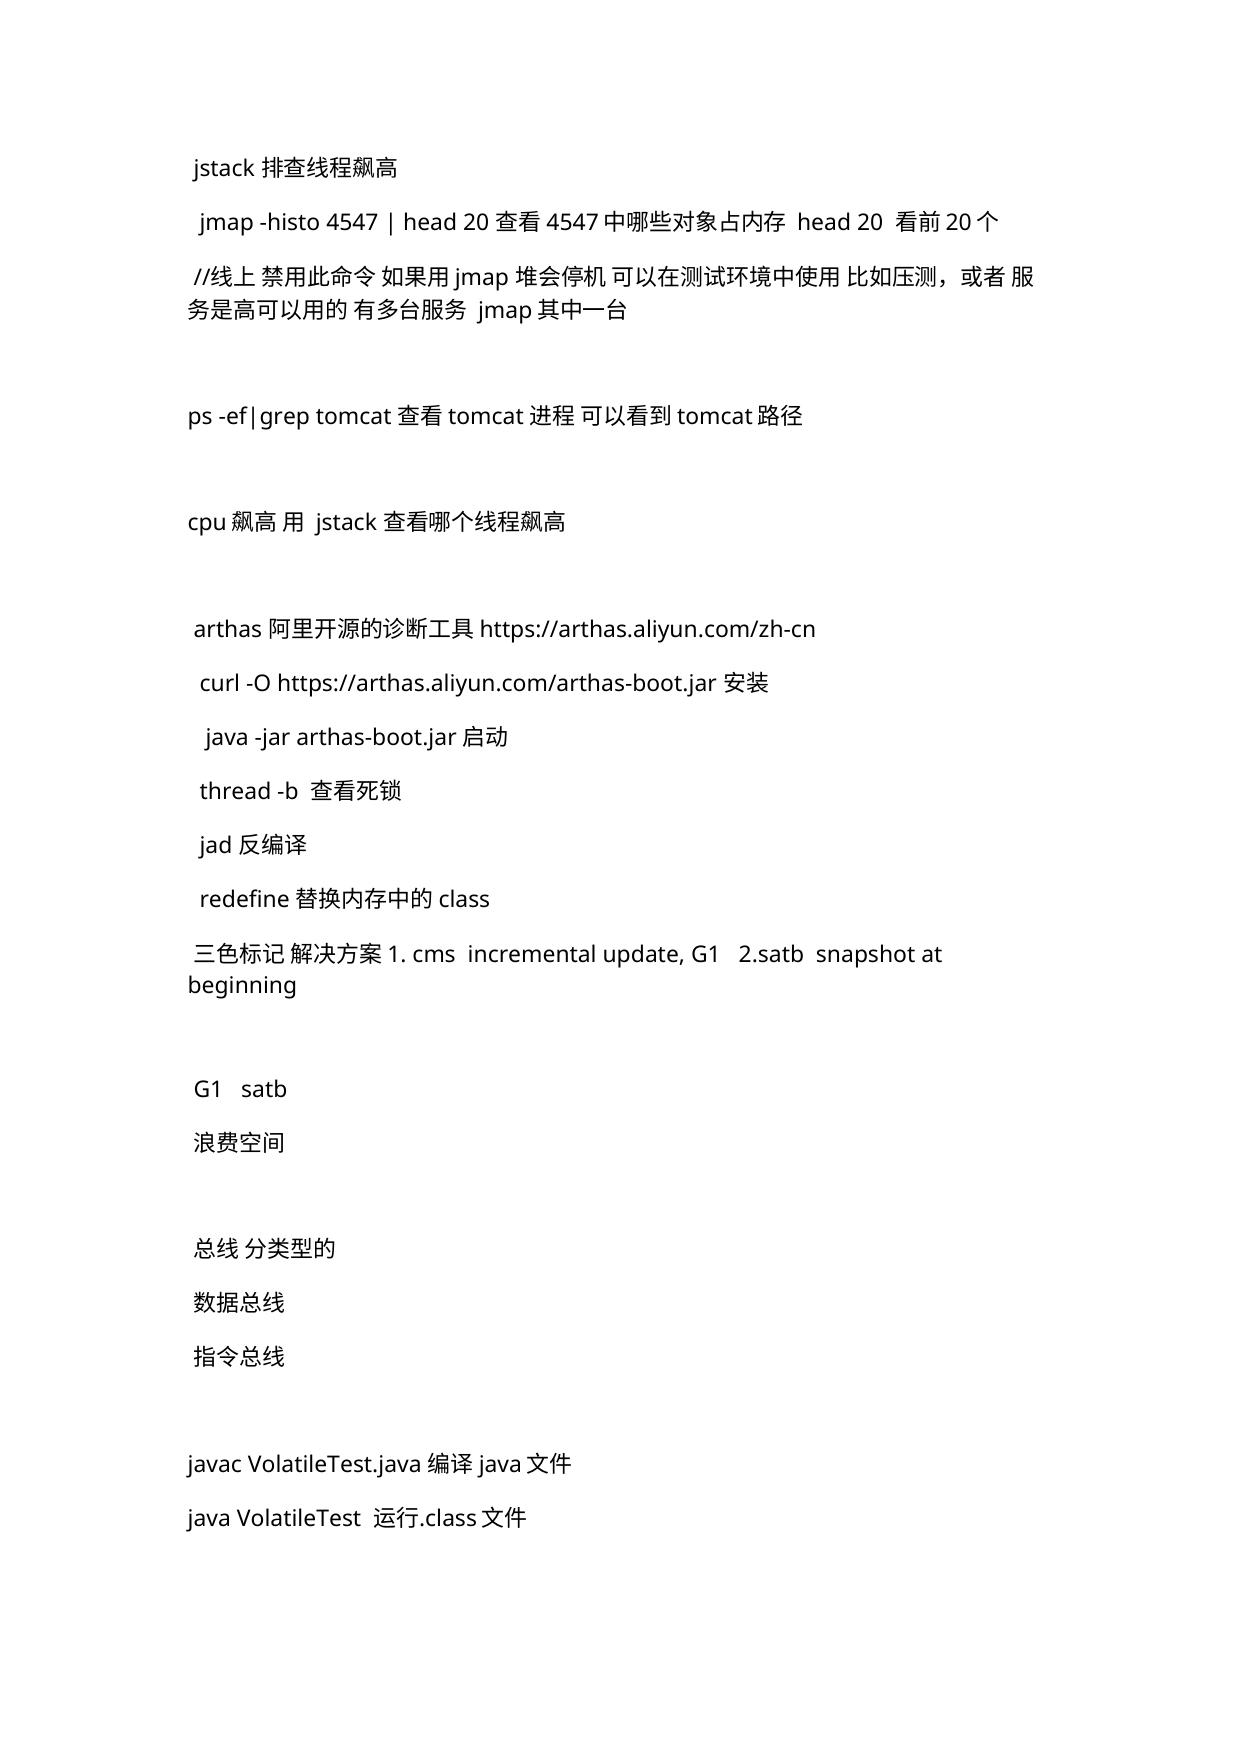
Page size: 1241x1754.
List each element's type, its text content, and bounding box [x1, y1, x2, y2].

text 指令总线 [187, 1339, 1053, 1372]
text thread -b 查看死锁 [187, 773, 1053, 806]
text G1 satb [187, 1073, 1053, 1104]
text ps -ef|grep tomcat 查看tomcat 进程 可以看到tomcat路径 [187, 398, 1053, 431]
text cpu飙高 用 jstack 查看哪个线程飙高 [187, 504, 1053, 537]
text jstack 排查线程飙高 [187, 150, 1053, 183]
text java -jar arthas-boot.jar 启动 [187, 719, 1053, 752]
text jmap -histo 4547 | head 20 查看 4547中哪些对象占内存 head 20 看前20个 [187, 204, 1053, 237]
text javac VolatileTest.java 编译 java文件 [187, 1445, 1053, 1479]
text curl -O https://arthas.aliyun.com/arthas-boot.jar 安装 [187, 664, 1053, 698]
text redefine 替换内存中的 class [187, 881, 1053, 914]
text 浪费空间 [187, 1125, 1053, 1158]
text 数据总线 [187, 1285, 1053, 1318]
text java VolatileTest 运行.class文件 [187, 1499, 1053, 1533]
text 总线 分类型的 [187, 1231, 1053, 1264]
text //线上 禁用此命令 如果用jmap 堆会停机 可以在测试环境中使用 比如压测，或者 服务是高可以用的 有多台服务 jmap其中一台 [187, 258, 1053, 325]
text arthas 阿里开源的诊断工具 https://arthas.aliyun.com/zh-cn [187, 610, 1053, 644]
text 三色标记 解决方案 1. cms incremental update, G1 2.satb snapshot at beginning [187, 935, 1053, 1000]
text jad 反编译 [187, 827, 1053, 860]
